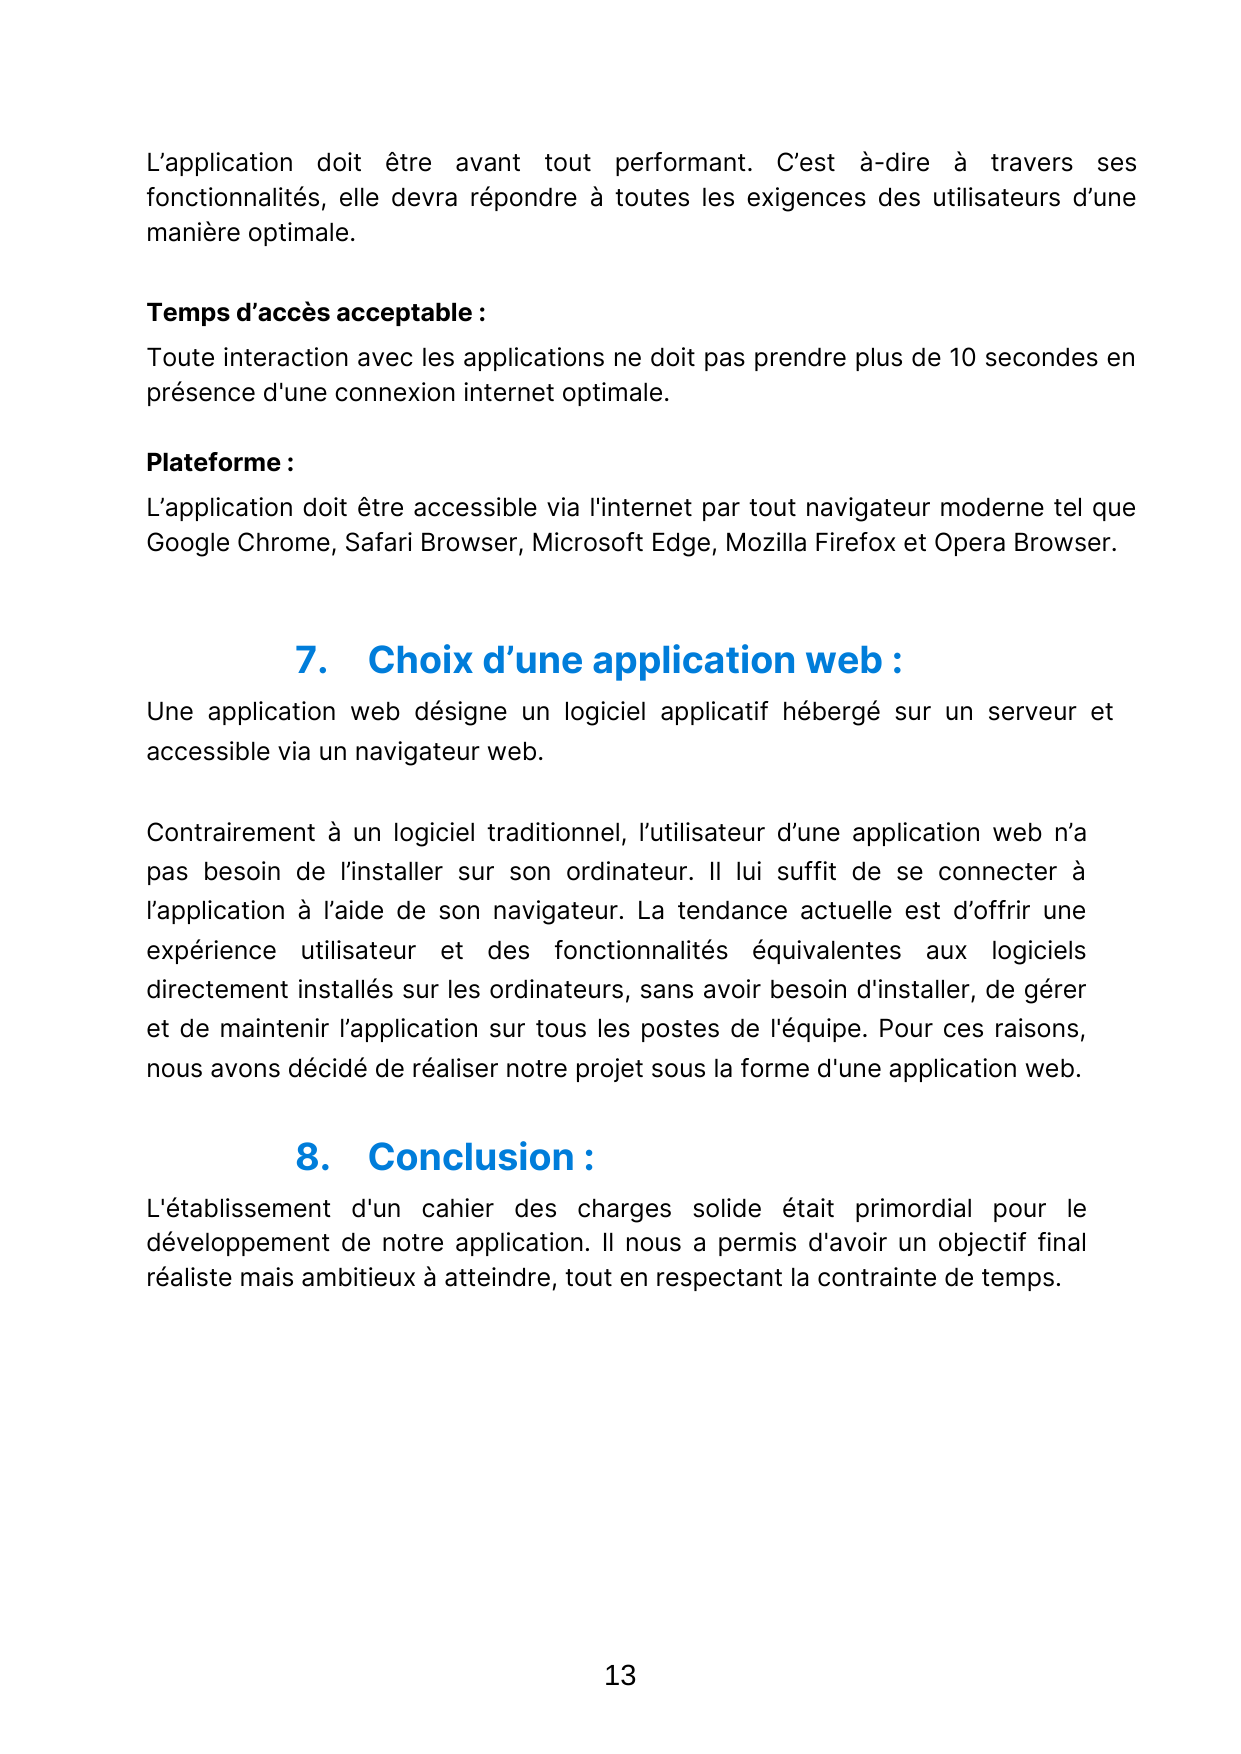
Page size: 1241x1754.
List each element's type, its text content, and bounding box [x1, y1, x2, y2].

subtitle Choix d’une application web : [221, 637, 1089, 683]
text Contrairement à un logiciel traditionnel, l’utilisateur d’une application web n’a pas besoin de l’installer sur son ordinateur. Il lui suffit de se connecter à l’application à l’aide de son navigateur. La tendance actuelle est d’offrir une expérience utilisateur et des fonctionnalités équivalentes aux logiciels directement installés sur les ordinateurs, sans avoir besoin d'installer, de gérer et de maintenir l’application sur tous les postes de l'équipe. Pour ces raisons, nous avons décidé de réaliser notre projet sous la forme d'une application web. [146, 817, 1088, 1083]
subtitle Conclusion : [221, 1134, 1089, 1179]
list L’application doit être accessible via l'internet par tout navigateur moderne tel que Google Chrome, Safari Browser, Microsoft Edge, Mozilla Firefox et Opera Browser. [146, 492, 1138, 557]
list Toute interaction avec les applications ne doit pas prendre plus de 10 secondes en présence d'une connexion internet optimale. [146, 342, 1138, 408]
text L'établissement d'un cahier des charges solide était primordial pour le développement de notre application. Il nous a permis d'avoir un objectif final réaliste mais ambitieux à atteindre, tout en respectant la contrainte de temps. [146, 1193, 1089, 1293]
list Plateforme : [146, 447, 1138, 477]
text Une application web désigne un logiciel applicatif hébergé sur un serveur et accessible via un navigateur web. [146, 696, 1115, 766]
list L’application doit être avant tout performant. C’est à-dire à travers ses fonctionnalités, elle devra répondre à toutes les exigences des utilisateurs d’une manière optimale. [146, 147, 1138, 247]
list Temps d’accès acceptable : [146, 297, 1138, 327]
